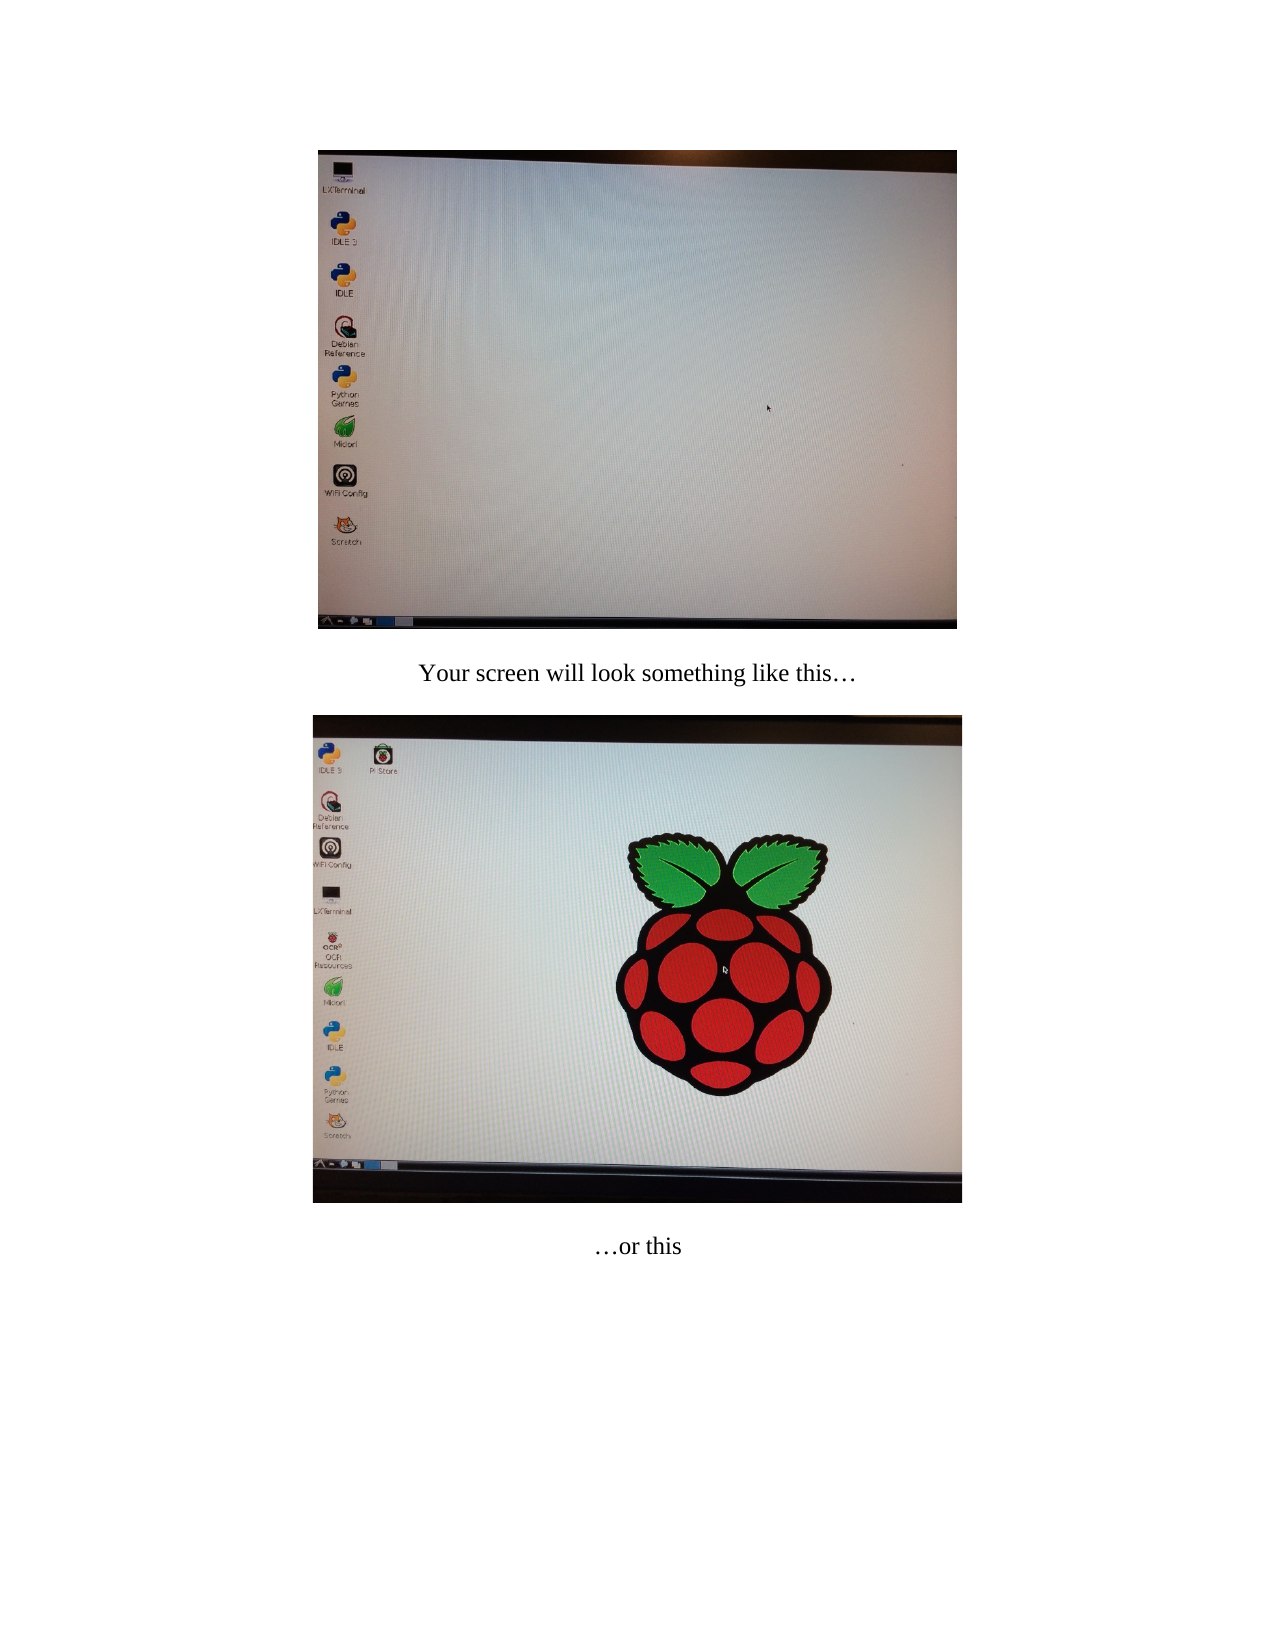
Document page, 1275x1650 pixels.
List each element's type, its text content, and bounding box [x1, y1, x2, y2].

text …or this [150, 1231, 1125, 1260]
picture [312, 715, 963, 1203]
picture [318, 150, 957, 629]
text Your screen will look something like this… [150, 658, 1125, 687]
